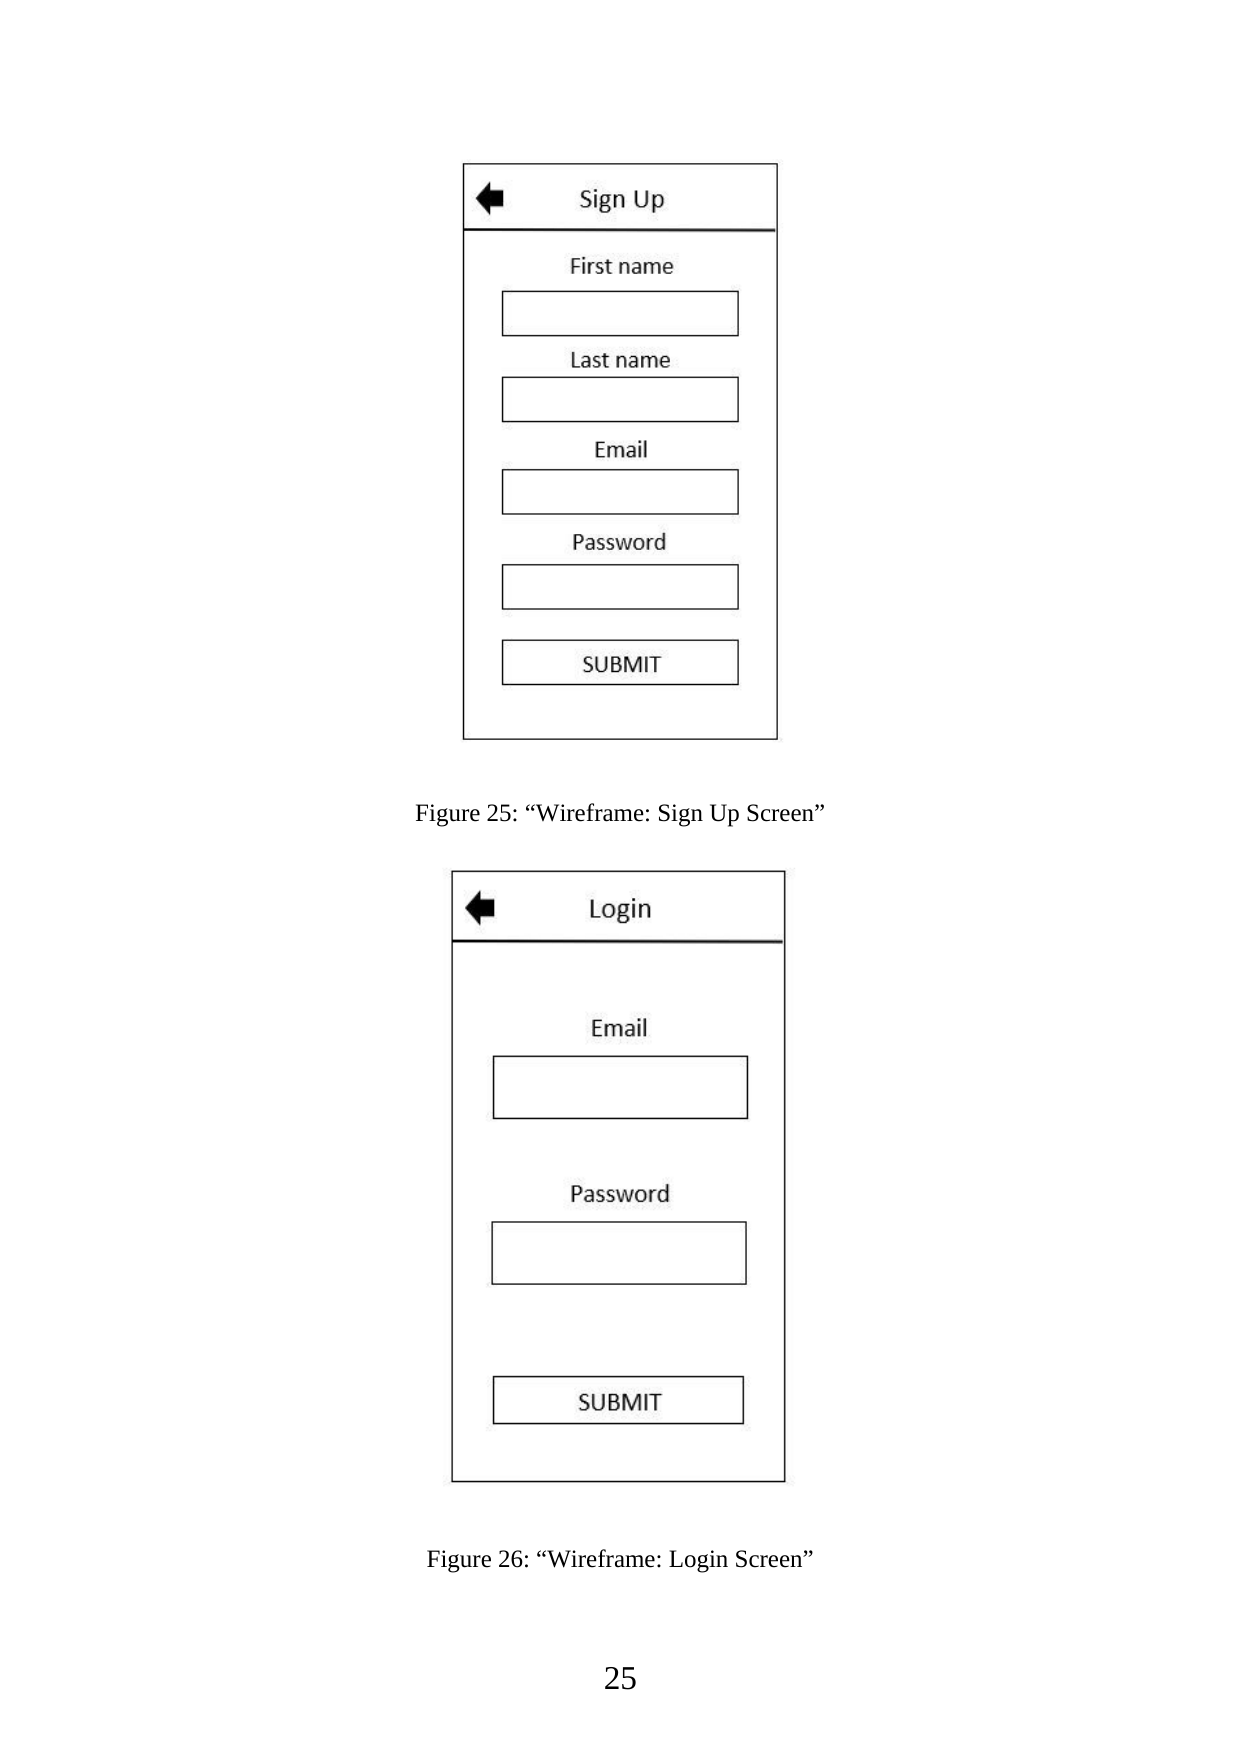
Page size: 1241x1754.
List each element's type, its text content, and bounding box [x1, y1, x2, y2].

text Figure 25: “Wireframe: Sign Up Screen” [150, 798, 1090, 827]
picture [442, 858, 798, 1499]
picture [450, 150, 791, 753]
text Figure 26: “Wireframe: Login Screen” [150, 1544, 1090, 1573]
